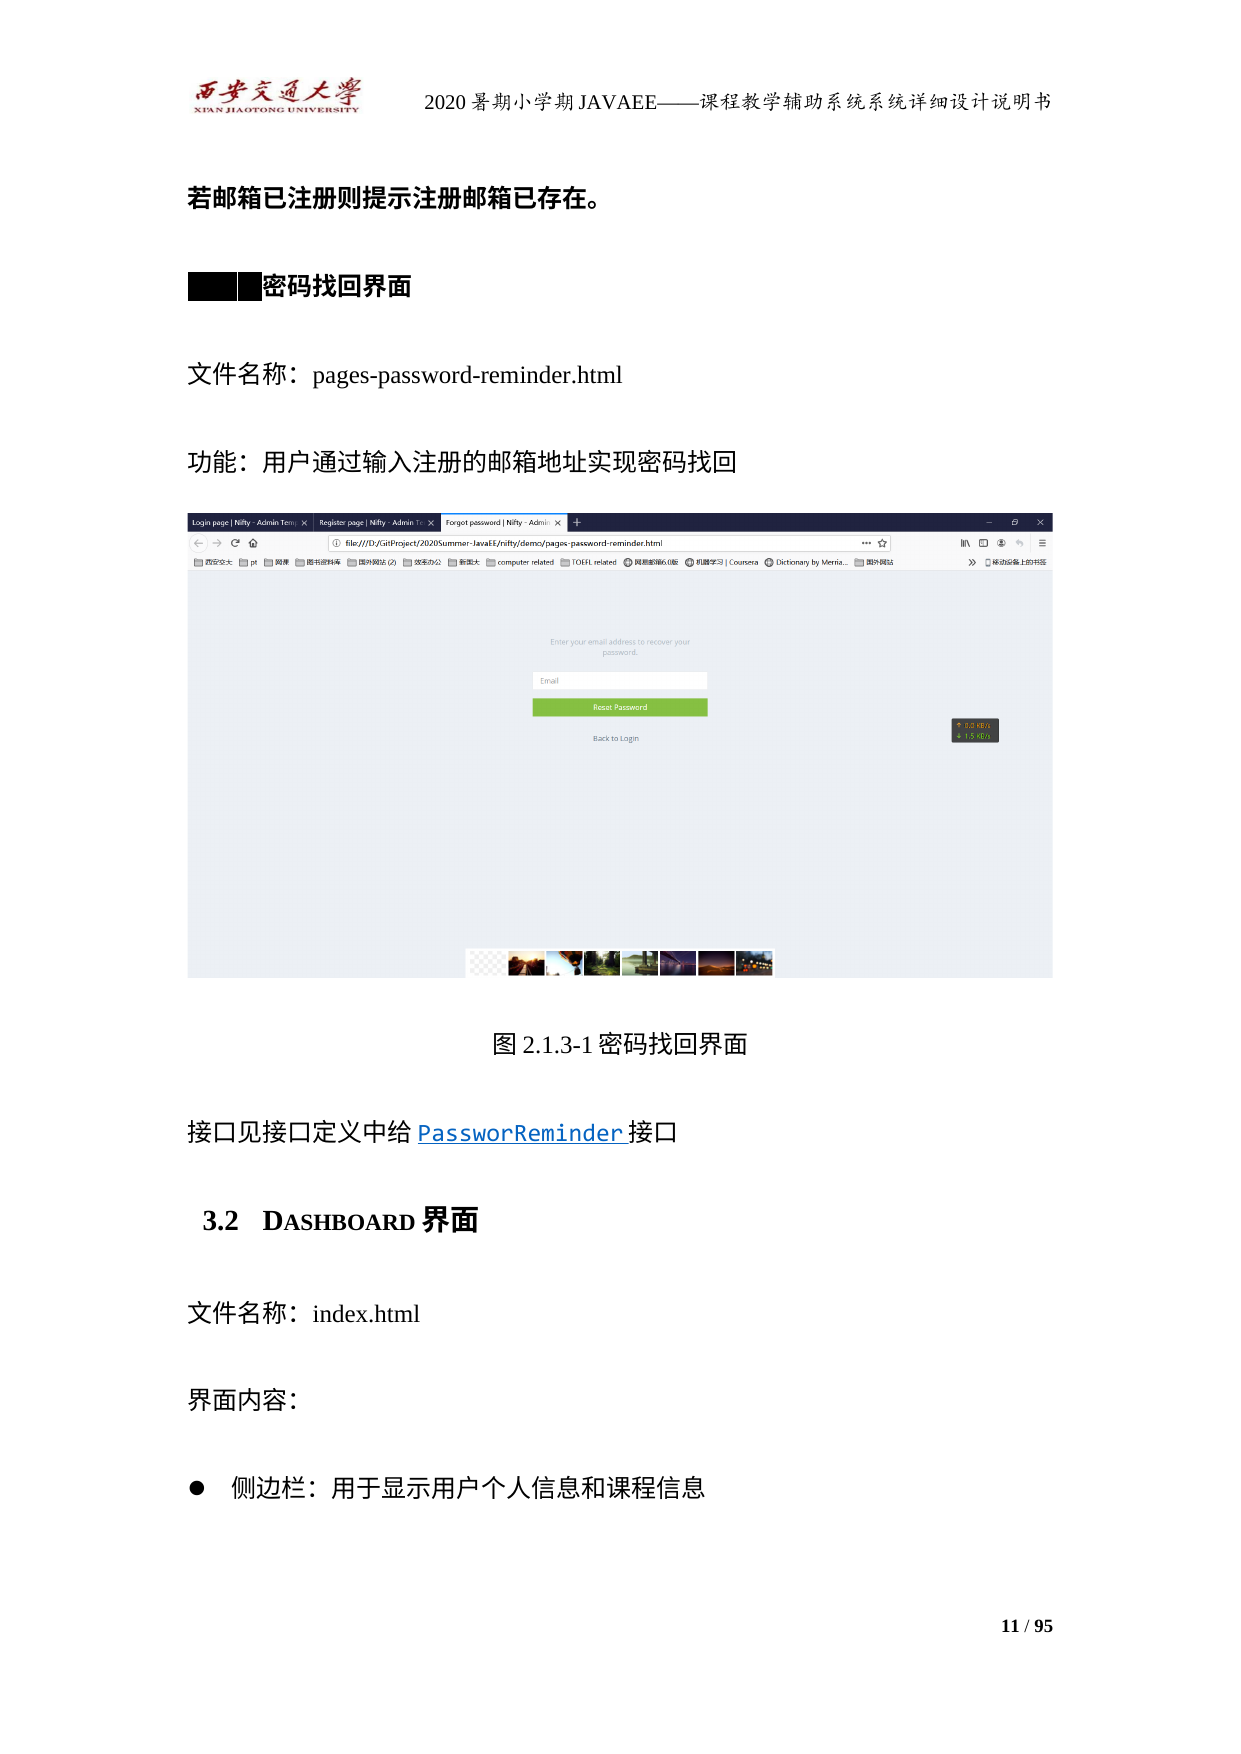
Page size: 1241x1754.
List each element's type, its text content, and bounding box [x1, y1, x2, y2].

text 文件名称：pages-password-reminder.html [187, 338, 1053, 406]
text 界面内容： [187, 1365, 1053, 1433]
text 图2.1.3-1密码找回界面 [187, 1008, 1053, 1076]
subtitle 密码找回界面 [187, 251, 1053, 319]
subtitle Dashboard界面 [202, 1184, 1053, 1252]
picture [187, 513, 1053, 978]
list 侧边栏：用于显示用户个人信息和课程信息 [187, 1453, 1053, 1521]
text 接口见接口定义中给PassworReminder接口 [187, 1096, 1053, 1164]
text 功能：用户通过输入注册的邮箱地址实现密码找回 [187, 426, 1053, 494]
text 文件名称：index.html [187, 1277, 1053, 1345]
text 若邮箱已注册则提示注册邮箱已存在。 [187, 163, 1053, 231]
picture [189, 77, 364, 114]
